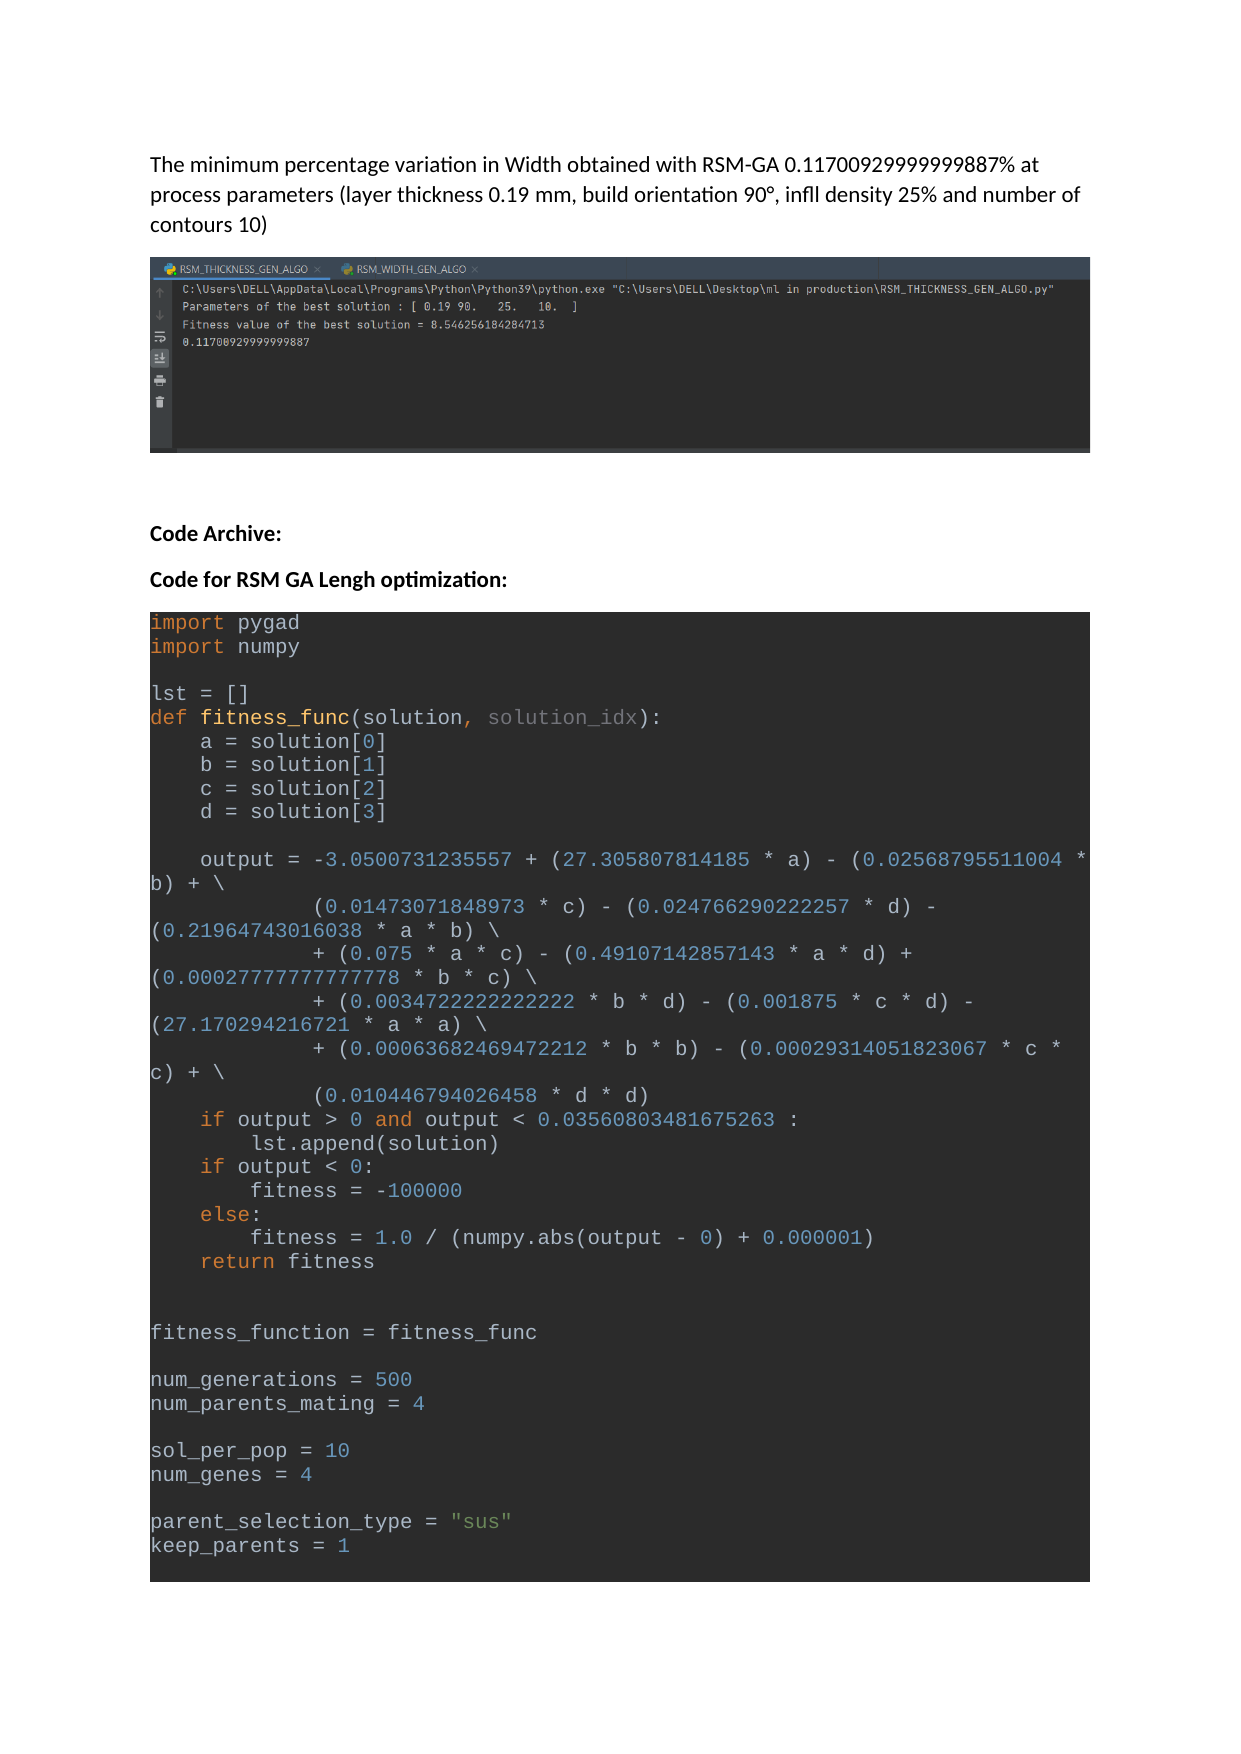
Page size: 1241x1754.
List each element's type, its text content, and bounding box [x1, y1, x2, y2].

picture [150, 257, 1091, 453]
text Code Archive: [150, 519, 1090, 547]
text The minimum percentage variation in Width obtained with RSM-GA 0.11700929999999887% at process parameters (layer thickness 0.19 mm, build orientation 90°, infll density 25% and number of contours 10) [150, 150, 1090, 238]
text Code for RSM GA Lengh optimization: [150, 566, 1090, 593]
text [150, 612, 1090, 1582]
